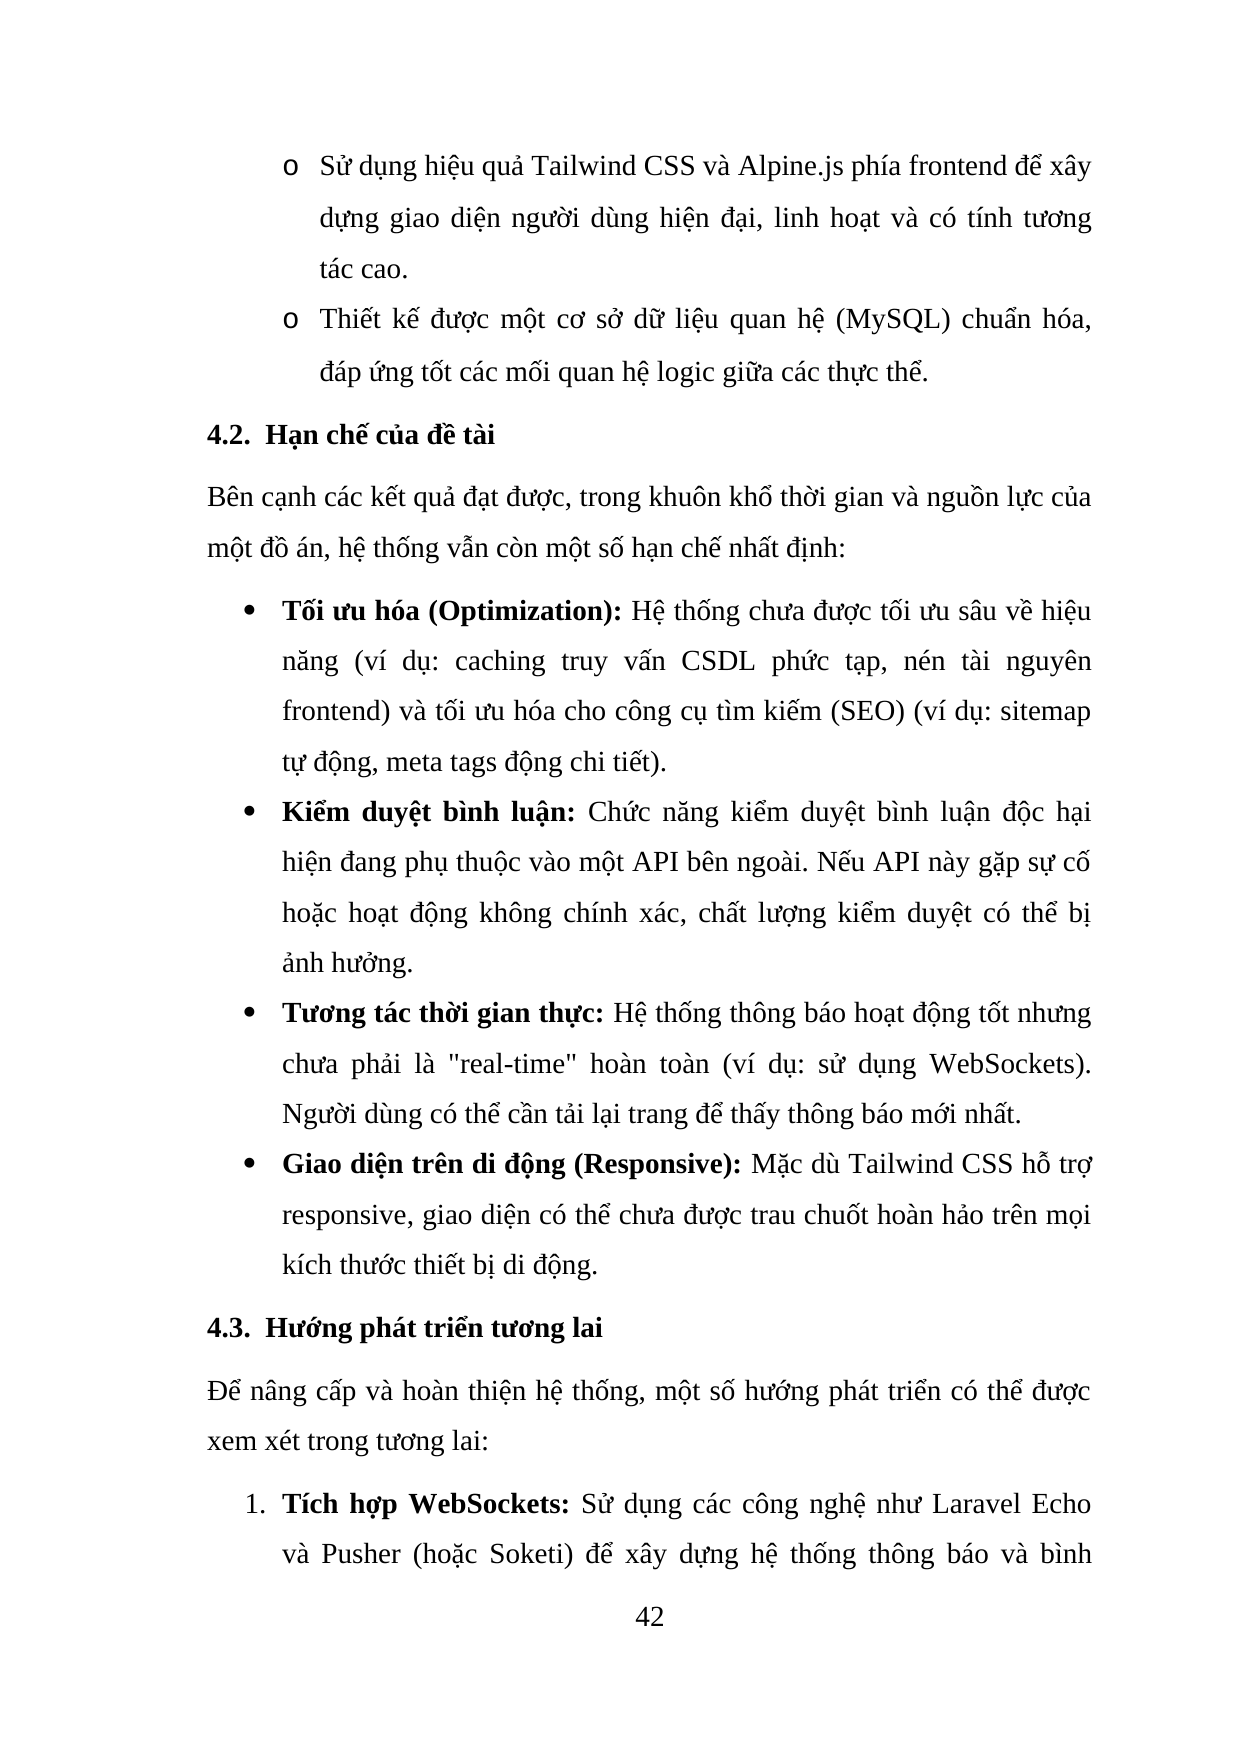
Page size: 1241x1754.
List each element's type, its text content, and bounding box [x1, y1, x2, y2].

subtitle Hướng phát triển tương lai [207, 1310, 1092, 1343]
list Tương tác thời gian thực: Hệ thống thông báo hoạt động tốt nhưng chưa phải là "real-time" hoàn toàn (ví dụ: sử dụng WebSockets). Người dùng có thể cần tải lại trang để thấy thông báo mới nhất. [244, 995, 1092, 1130]
list Tối ưu hóa (Optimization): Hệ thống chưa được tối ưu sâu về hiệu năng (ví dụ: caching truy vấn CSDL phức tạp, nén tài nguyên frontend) và tối ưu hóa cho công cụ tìm kiếm (SEO) (ví dụ: sitemap tự động, meta tags động chi tiết). [244, 593, 1092, 777]
subtitle Hạn chế của đề tài [207, 417, 1092, 450]
list Thiết kế được một cơ sở dữ liệu quan hệ (MySQL) chuẩn hóa, đáp ứng tốt các mối quan hệ logic giữa các thực thể. [282, 301, 1092, 387]
text Bên cạnh các kết quả đạt được, trong khuôn khổ thời gian và nguồn lực của một đồ án, hệ thống vẫn còn một số hạn chế nhất định: [207, 479, 1092, 563]
list Sử dụng hiệu quả Tailwind CSS và Alpine.js phía frontend để xây dựng giao diện người dùng hiện đại, linh hoạt và có tính tương tác cao. [282, 148, 1092, 284]
list Kiểm duyệt bình luận: Chức năng kiểm duyệt bình luận độc hại hiện đang phụ thuộc vào một API bên ngoài. Nếu API này gặp sự cố hoặc hoạt động không chính xác, chất lượng kiểm duyệt có thể bị ảnh hưởng. [244, 794, 1092, 979]
text Để nâng cấp và hoàn thiện hệ thống, một số hướng phát triển có thể được xem xét trong tương lai: [207, 1373, 1092, 1457]
list Giao diện trên di động (Responsive): Mặc dù Tailwind CSS hỗ trợ responsive, giao diện có thể chưa được trau chuốt hoàn hảo trên mọi kích thước thiết bị di động. [244, 1146, 1092, 1281]
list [244, 1486, 1092, 1570]
